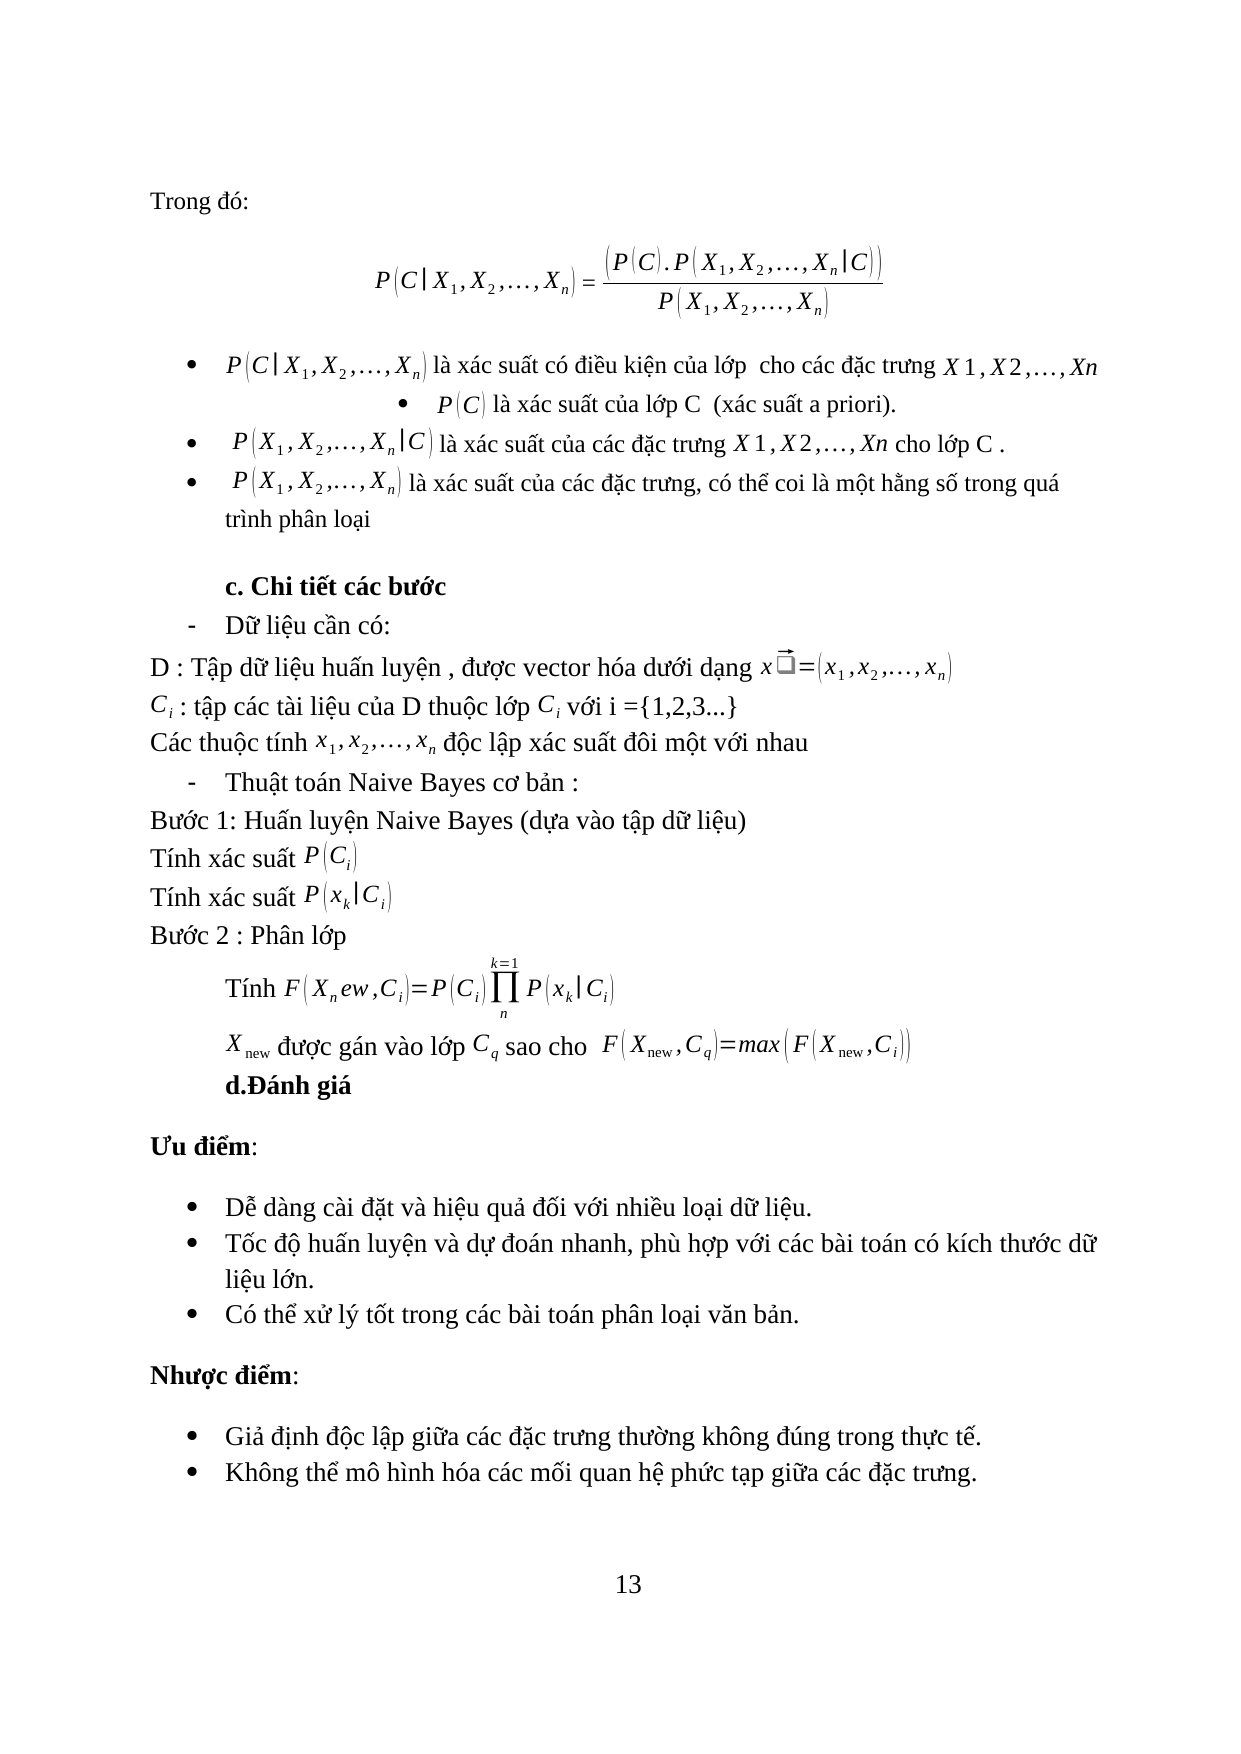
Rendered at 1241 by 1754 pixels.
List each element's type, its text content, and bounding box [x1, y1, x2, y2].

list Có thể xử lý tốt trong các bài toán phân loại văn bản. [187, 1298, 1107, 1330]
text : tập các tài liệu của D thuộc lớp với i ={1,2,3...} [150, 690, 1107, 722]
list Giả định độc lập giữa các đặc trưng thường không đúng trong thực tế. [187, 1420, 1107, 1451]
list Thuật toán Naive Bayes cơ bản : [187, 762, 1107, 799]
text = [150, 244, 1107, 321]
text Tính xác suất [150, 840, 1107, 875]
text Tính xác suất [150, 879, 1107, 914]
text Nhược điểm: [150, 1359, 1107, 1391]
text d.Đánh giá [225, 1069, 1107, 1101]
list là xác suất có điều kiện của lớp cho các đặc trưng [187, 350, 1107, 385]
text Ưu điểm: [150, 1130, 1107, 1161]
text Các thuộc tính độc lập xác suất đôi một với nhau [150, 726, 1107, 757]
text c. Chi tiết các bước [225, 570, 1107, 601]
text Tính [150, 954, 1107, 1022]
list là xác suất của lớp C (xác suất a priori). [187, 389, 1107, 422]
list Dễ dàng cài đặt và hiệu quả đối với nhiều loại dữ liệu. [187, 1191, 1107, 1222]
list là xác suất của các đặc trưng cho lớp C . [187, 426, 1107, 461]
text được gán vào lớp sao cho [150, 1026, 1107, 1065]
list Dữ liệu cần có: [187, 606, 1107, 642]
text Trong đó: [150, 186, 1107, 214]
list Tốc độ huấn luyện và dự đoán nhanh, phù hợp với các bài toán có kích thước dữ liệu lớn. [187, 1227, 1107, 1294]
text D : Tập dữ liệu huấn luyện , được vector hóa dưới dạng [150, 648, 1107, 686]
list Không thể mô hình hóa các mối quan hệ phức tạp giữa các đặc trưng. [187, 1456, 1107, 1487]
text Bước 2 : Phân lớp [150, 919, 1107, 950]
text Bước 1: Huấn luyện Naive Bayes (dựa vào tập dữ liệu) [150, 804, 1107, 836]
list là xác suất của các đặc trưng, có thể coi là một hằng số trong quá trình phân loại [187, 465, 1107, 533]
